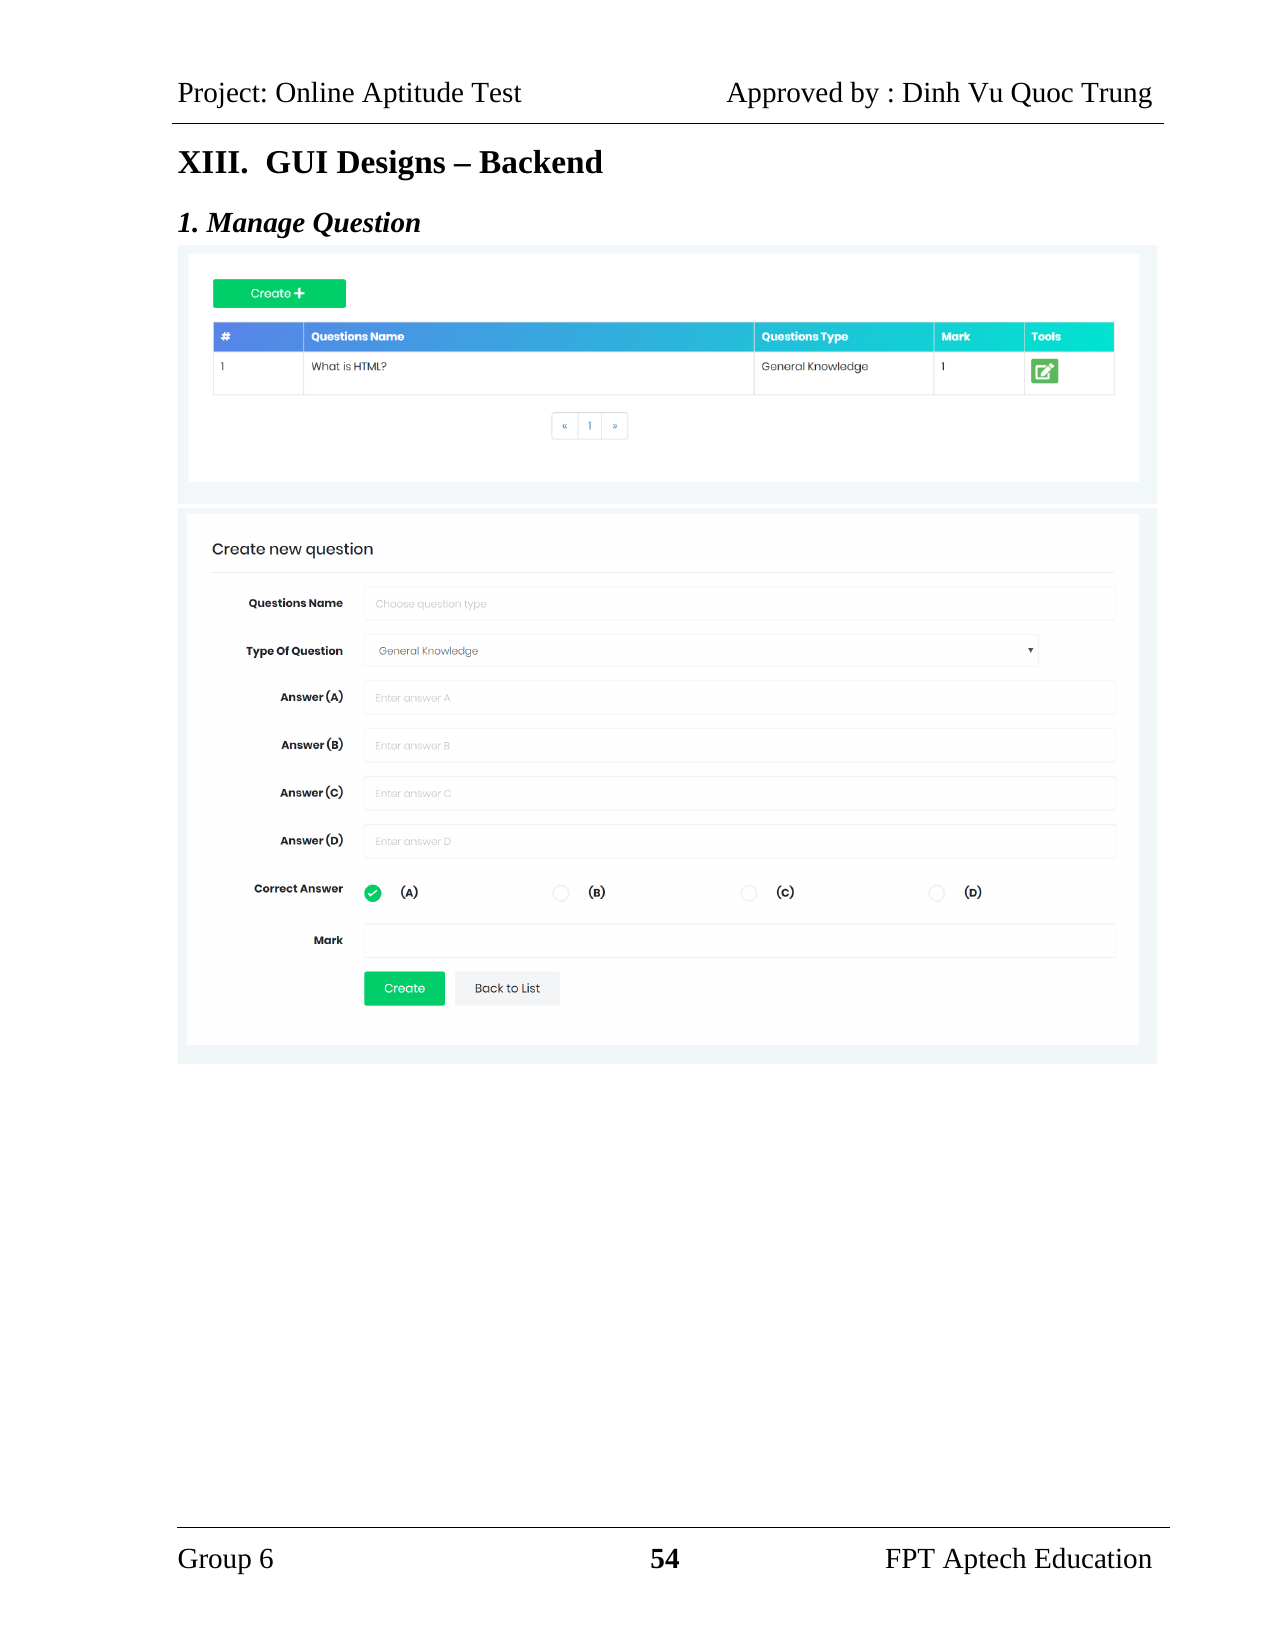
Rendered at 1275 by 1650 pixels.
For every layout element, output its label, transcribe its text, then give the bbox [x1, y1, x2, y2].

picture [177, 508, 1157, 1064]
picture [177, 245, 1157, 504]
subtitle XIII. GUI Designs – Backend [177, 142, 1157, 180]
subtitle 1. Manage Question [177, 205, 1157, 239]
